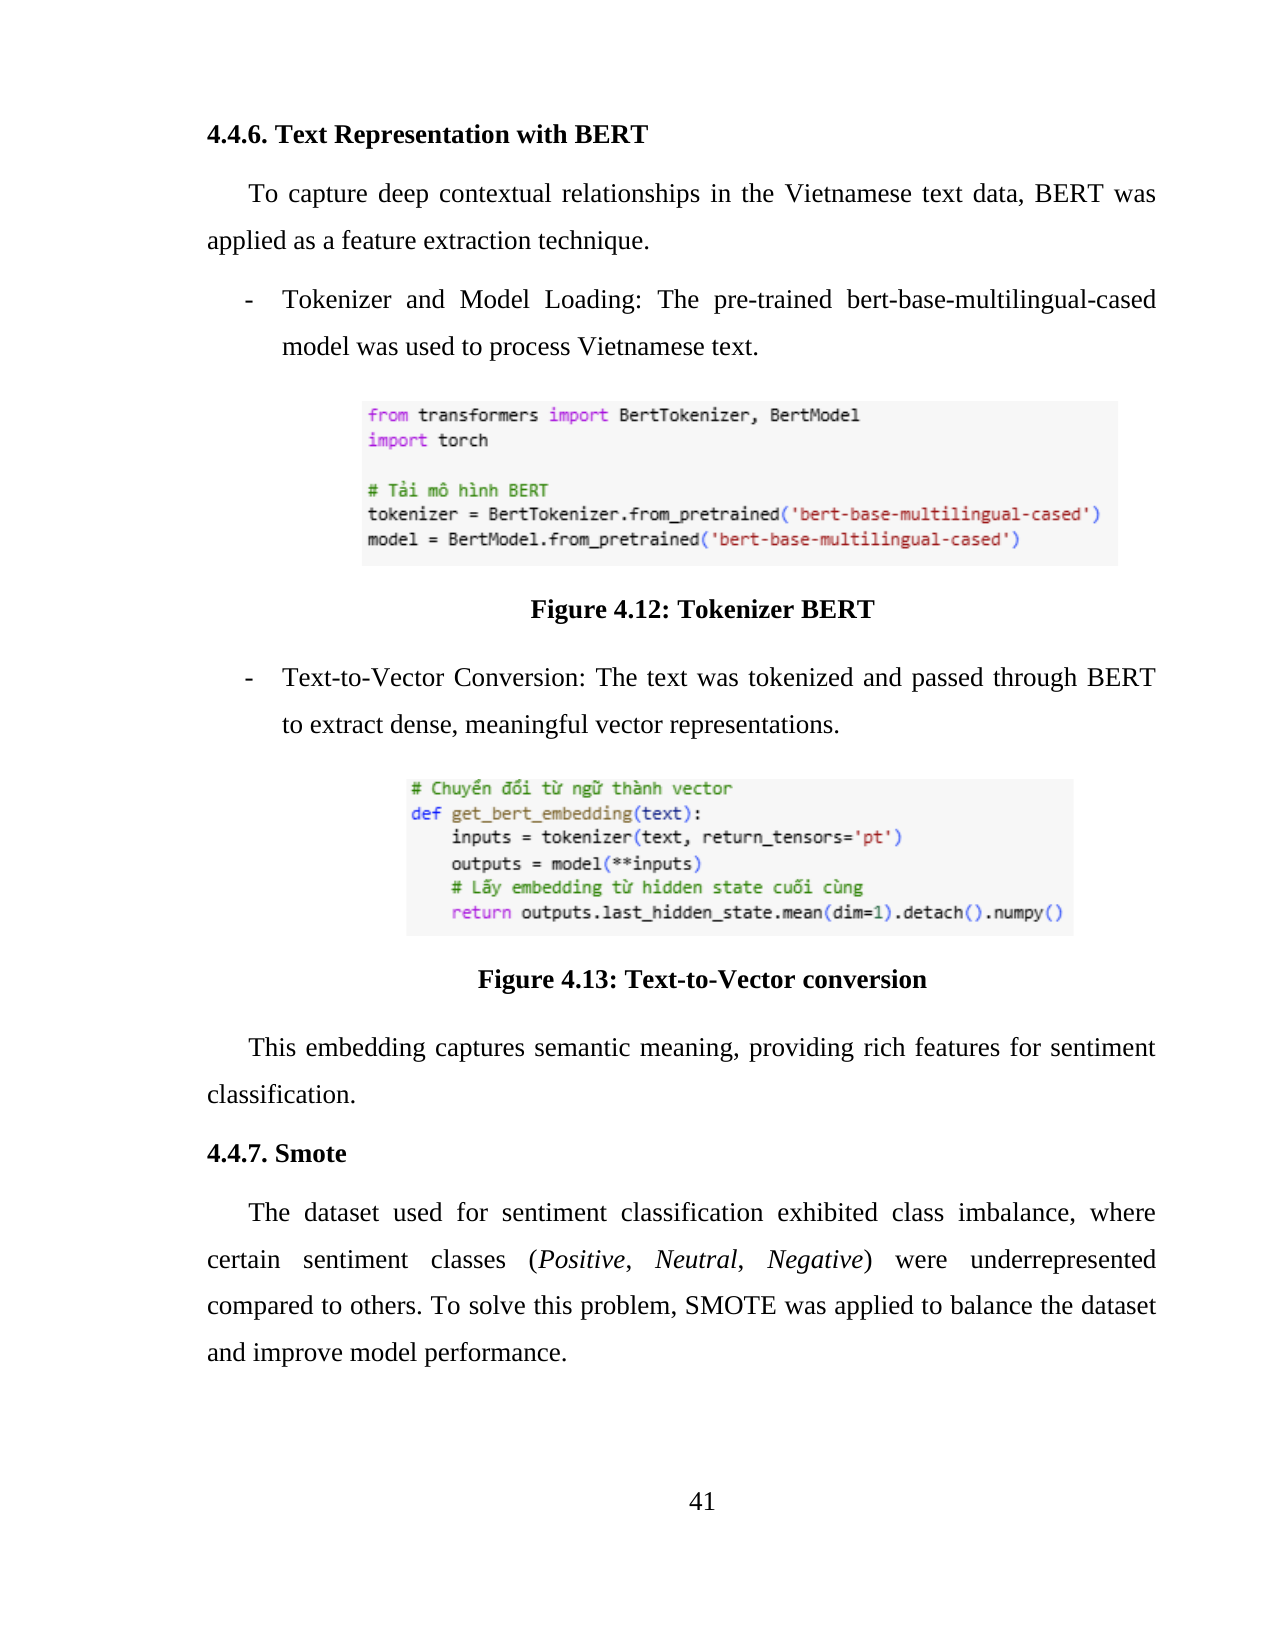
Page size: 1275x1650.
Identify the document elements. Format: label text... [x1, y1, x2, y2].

picture [406, 779, 1074, 936]
subtitle 4.4.7. Smote [207, 1137, 1157, 1168]
text This embedding captures semantic meaning, providing rich features for sentiment classification. [207, 1031, 1157, 1109]
list Text-to-Vector Conversion: The text was tokenized and passed through BERT to extract dense, meaningful vector representations. [244, 661, 1157, 739]
subtitle 4.4.6. Text Representation with BERT [207, 118, 1157, 149]
list Tokenizer and Model Loading: The pre-trained bert-base-multilingual-cased model was used to process Vietnamese text. [244, 283, 1157, 361]
text To capture deep contextual relationships in the Vietnamese text data, BERT was applied as a feature extraction technique. [207, 177, 1157, 255]
picture [361, 401, 1119, 566]
text The dataset used for sentiment classification exhibited class imbalance, where certain sentiment classes (Positive, Neutral, Negative) were underrepresented compared to others. To solve this problem, SMOTE was applied to balance the dataset and improve model performance. [207, 1196, 1157, 1367]
